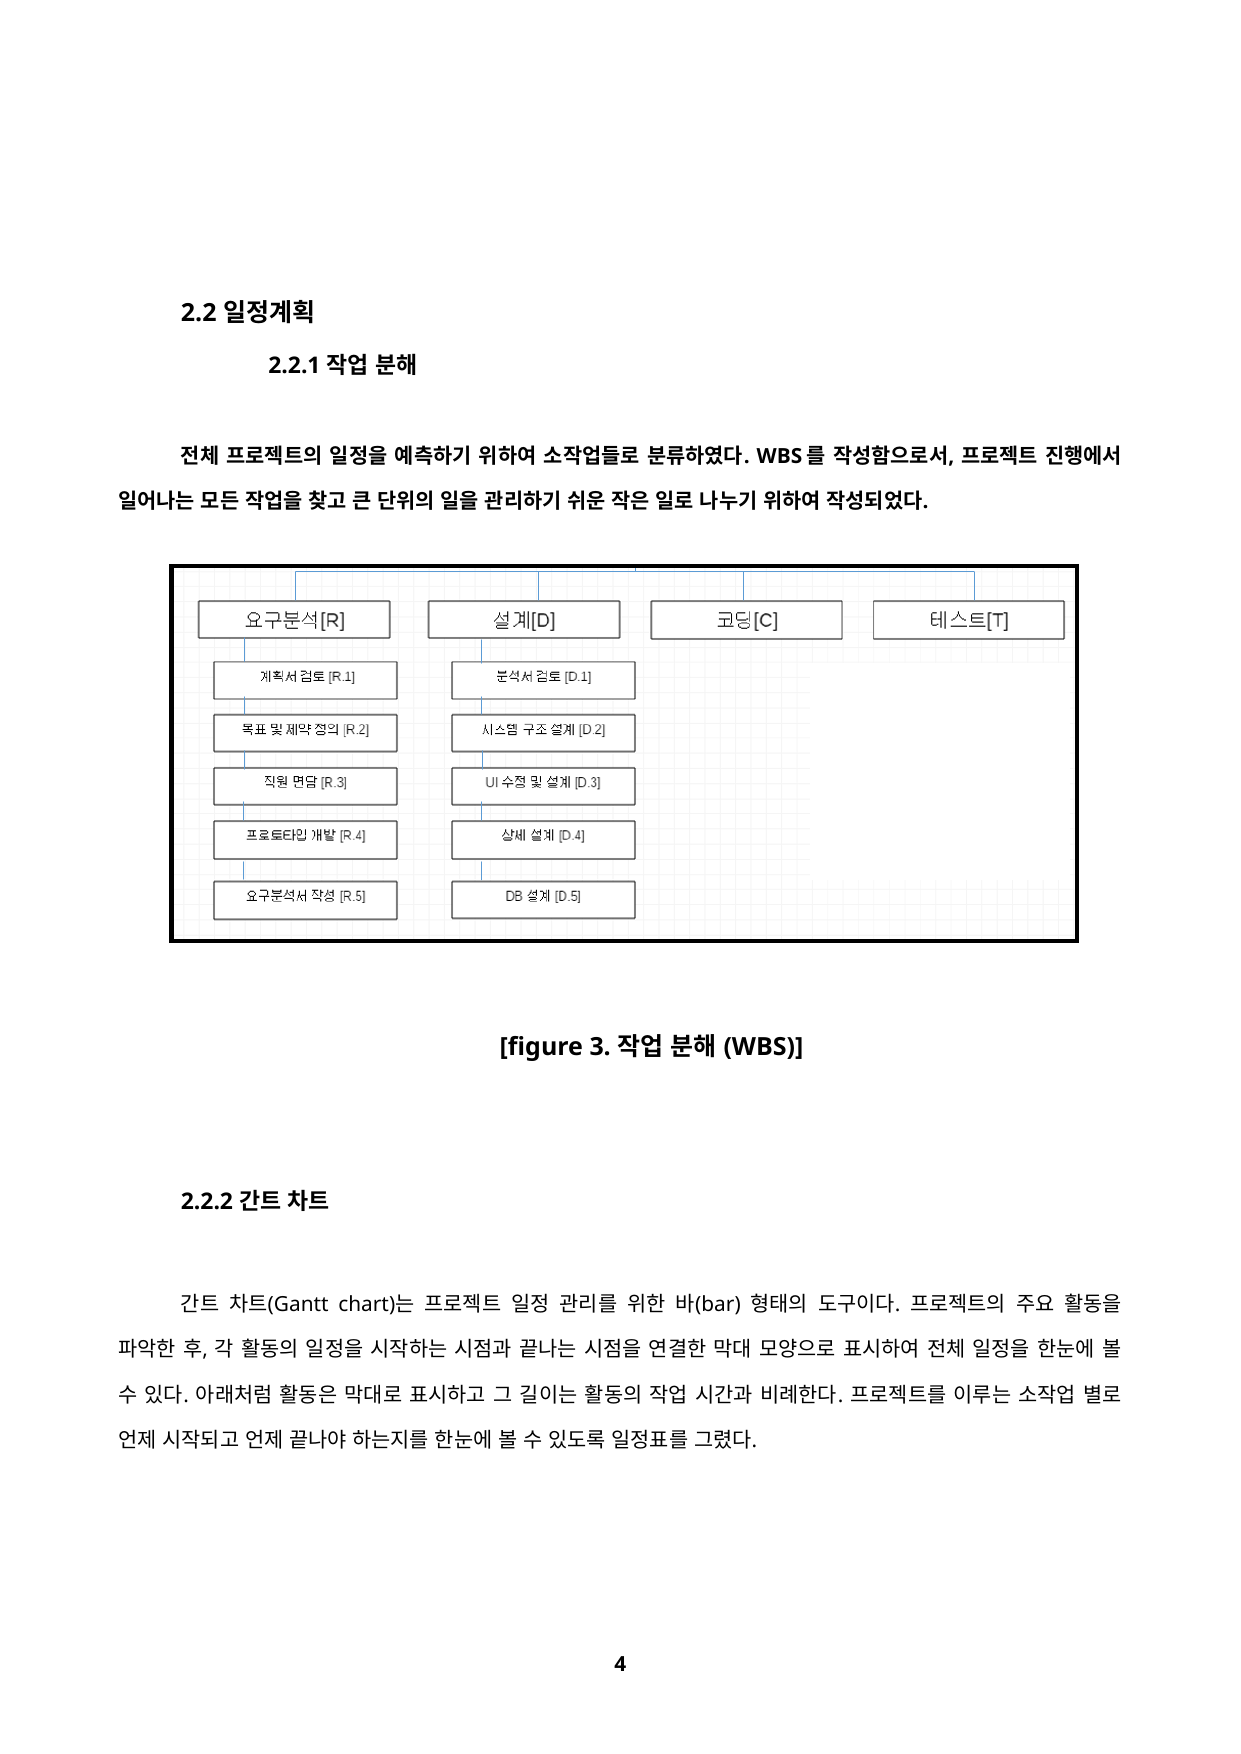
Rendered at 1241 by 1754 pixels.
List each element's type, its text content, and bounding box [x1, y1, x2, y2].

text 전체 프로젝트의 일정을 예측하기 위하여 소작업들로 분류하였다. WBS를 작성함으로서, 프로젝트 진행에서 일어나는 모든 작업을 찾고 큰 단위의 일을 관리하기 쉬운 작은 일로 나누기 위하여 작성되었다. [118, 439, 1122, 515]
text [figure 3. 작업 분해 (WBS)] [118, 1026, 1122, 1063]
text 2.2.2 간트 차트 [110, 1181, 1130, 1216]
picture [174, 568, 1075, 939]
text 2.2 일정계획 [118, 292, 1122, 328]
text 2.2.1 작업 분해 [193, 347, 1122, 380]
text 간트 차트(Gantt chart)는 프로젝트 일정 관리를 위한 바(bar) 형태의 도구이다. 프로젝트의 주요 활동을 파악한 후, 각 활동의 일정을 시작하는 시점과 끝나는 시점을 연결한 막대 모양으로 표시하여 전체 일정을 한눈에 볼 수 있다. 아래처럼 활동은 막대로 표시하고 그 길이는 활동의 작업 시간과 비례한다. 프로젝트를 이루는 소작업 별로 언제 시작되고 언제 끝나야 하는지를 한눈에 볼 수 있도록 일정표를 그렸다. [118, 1287, 1122, 1454]
